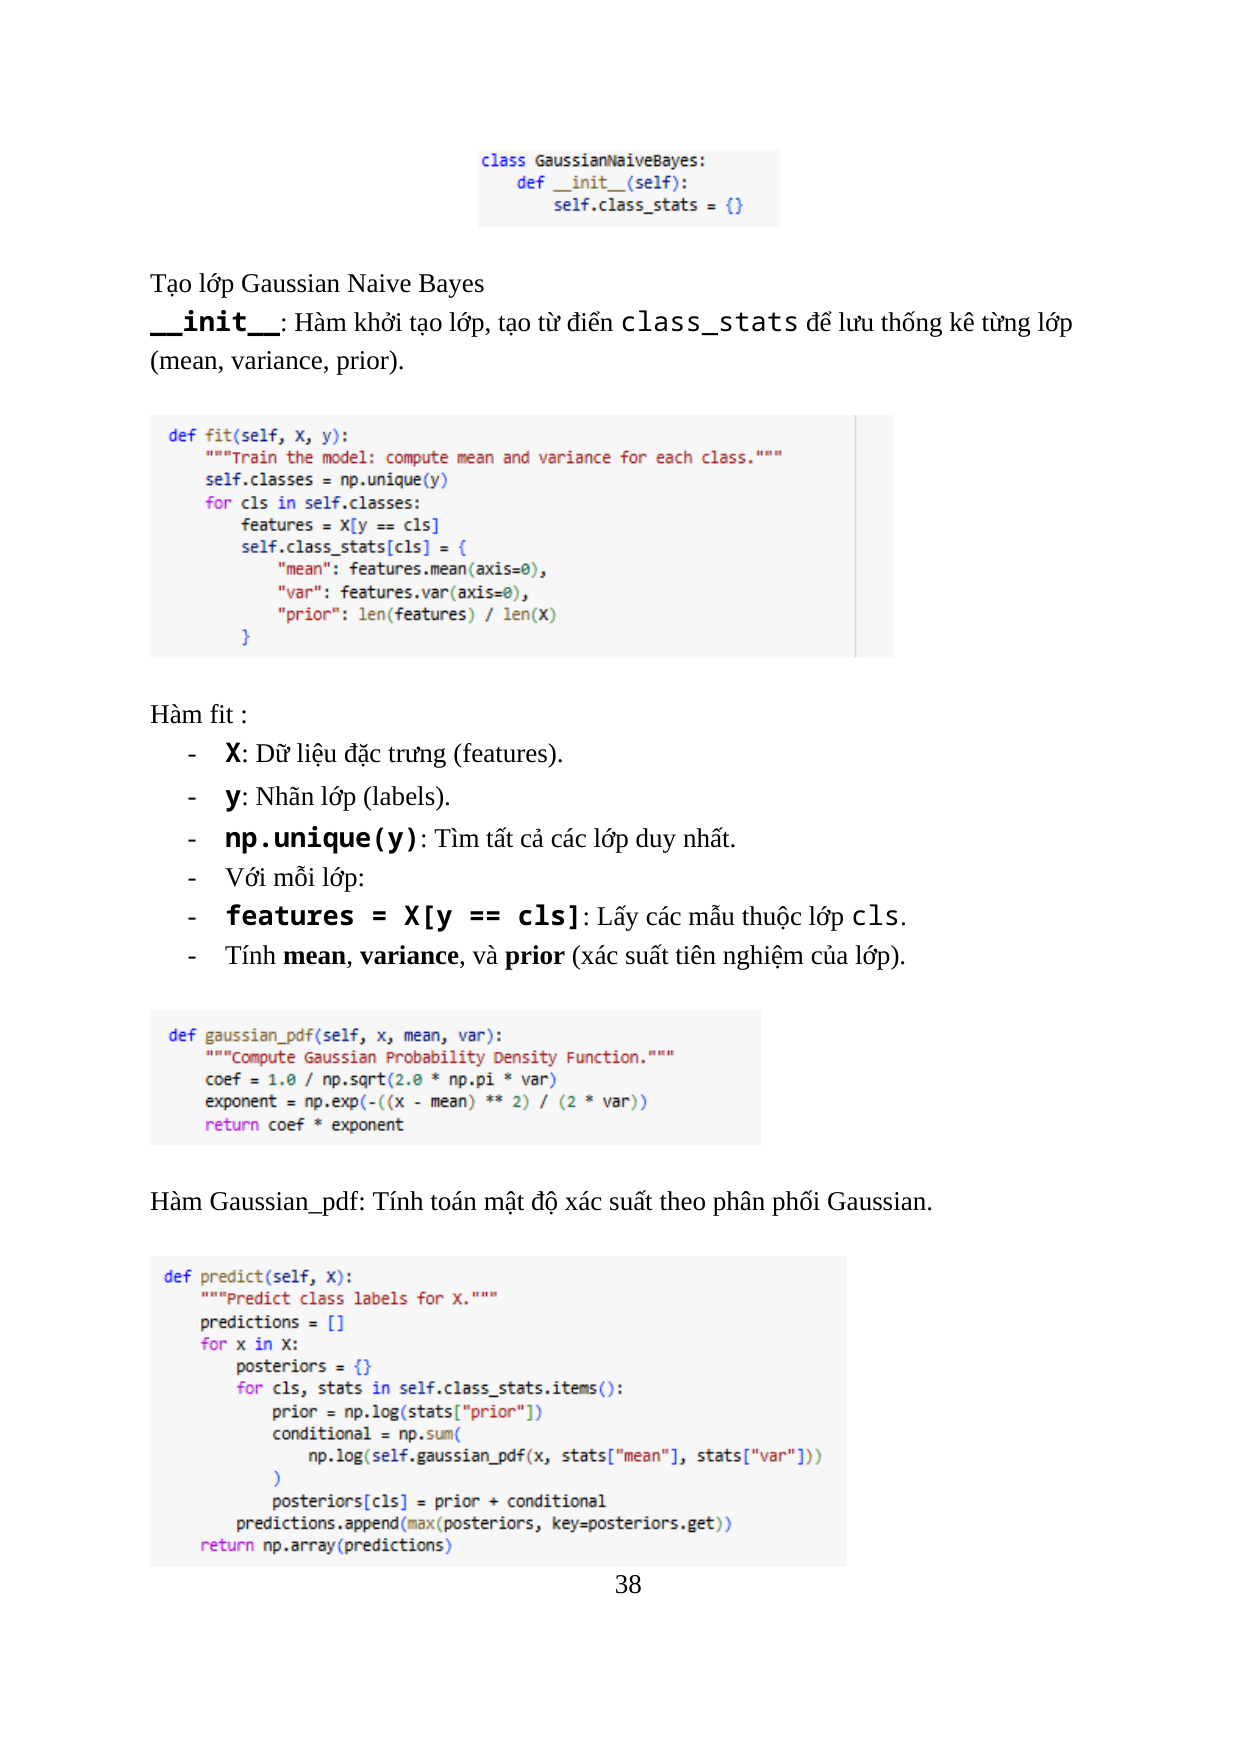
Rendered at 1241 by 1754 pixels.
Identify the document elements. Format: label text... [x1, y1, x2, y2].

list np.unique(y): Tìm tất cả các lớp duy nhất. [187, 819, 1107, 856]
list y: Nhãn lớp (labels). [187, 776, 1107, 813]
picture [150, 415, 894, 658]
picture [150, 1010, 762, 1145]
text Hàm Gaussian_pdf: Tính toán mật độ xác suất theo phân phối Gaussian. [150, 1185, 1107, 1216]
picture [478, 150, 780, 227]
picture [150, 1256, 847, 1567]
list X: Dữ liệu đặc trưng (features). [187, 734, 1107, 771]
list Tính mean, variance, và prior (xác suất tiên nghiệm của lớp). [187, 939, 1107, 970]
list features = X[y == cls]: Lấy các mẫu thuộc lớp cls. [187, 897, 1107, 934]
text Hàm fit : [150, 698, 1107, 729]
text Tạo lớp Gaussian Naive Bayes [150, 267, 1107, 298]
text __init__: Hàm khởi tạo lớp, tạo từ điển class_stats để lưu thống kê từng lớp (mean, variance, prior). [150, 303, 1107, 375]
list Với mỗi lớp: [187, 861, 1107, 892]
